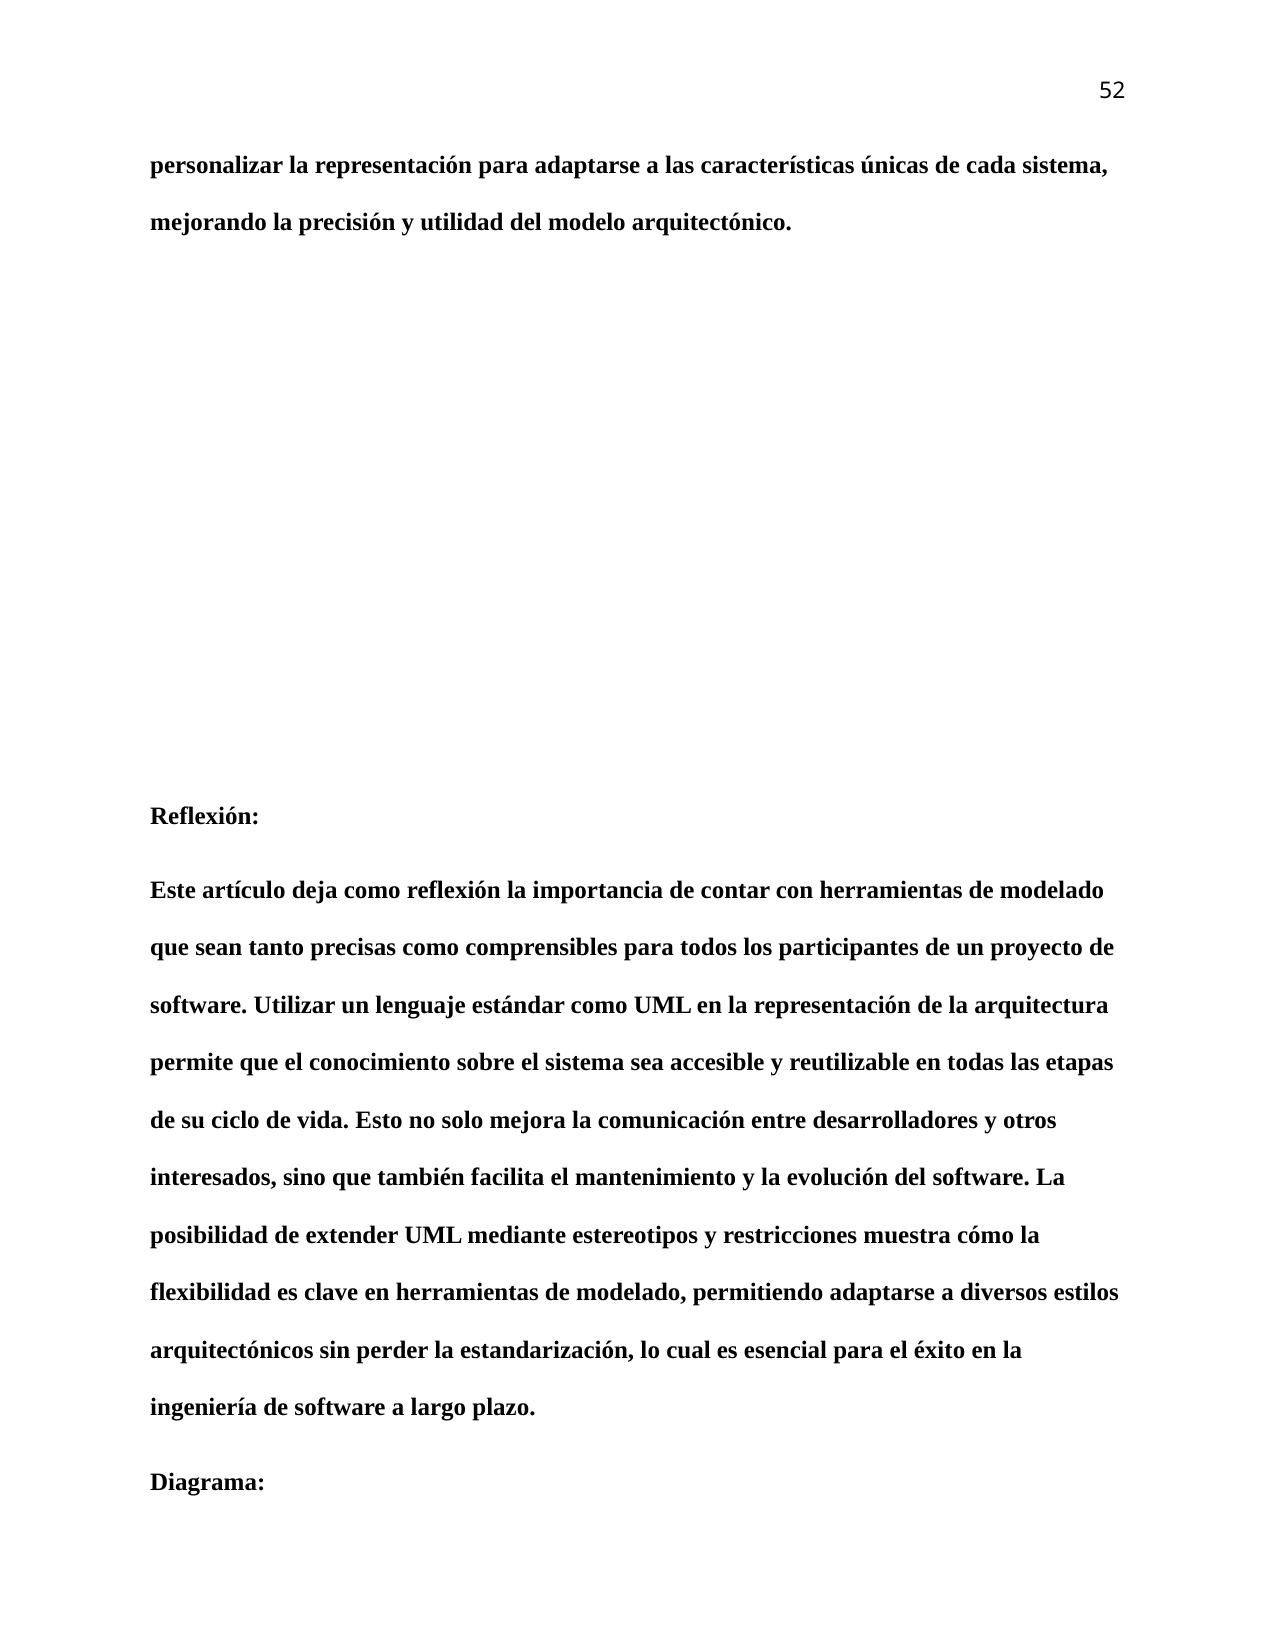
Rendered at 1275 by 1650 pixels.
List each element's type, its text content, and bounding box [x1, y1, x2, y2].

text Este artículo deja como reflexión la importancia de contar con herramientas de modelado que sean tanto precisas como comprensibles para todos los participantes de un proyecto de software. Utilizar un lenguaje estándar como UML en la representación de la arquitectura permite que el conocimiento sobre el sistema sea accesible y reutilizable en todas las etapas de su ciclo de vida. Esto no solo mejora la comunicación entre desarrolladores y otros interesados, sino que también facilita el mantenimiento y la evolución del software. La posibilidad de extender UML mediante estereotipos y restricciones muestra cómo la flexibilidad es clave en herramientas de modelado, permitiendo adaptarse a diversos estilos arquitectónicos sin perder la estandarización, lo cual es esencial para el éxito en la ingeniería de software a largo plazo. [150, 875, 1125, 1421]
text Reflexión: [150, 801, 1125, 829]
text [150, 150, 1125, 236]
text Diagrama: [150, 1467, 1125, 1495]
